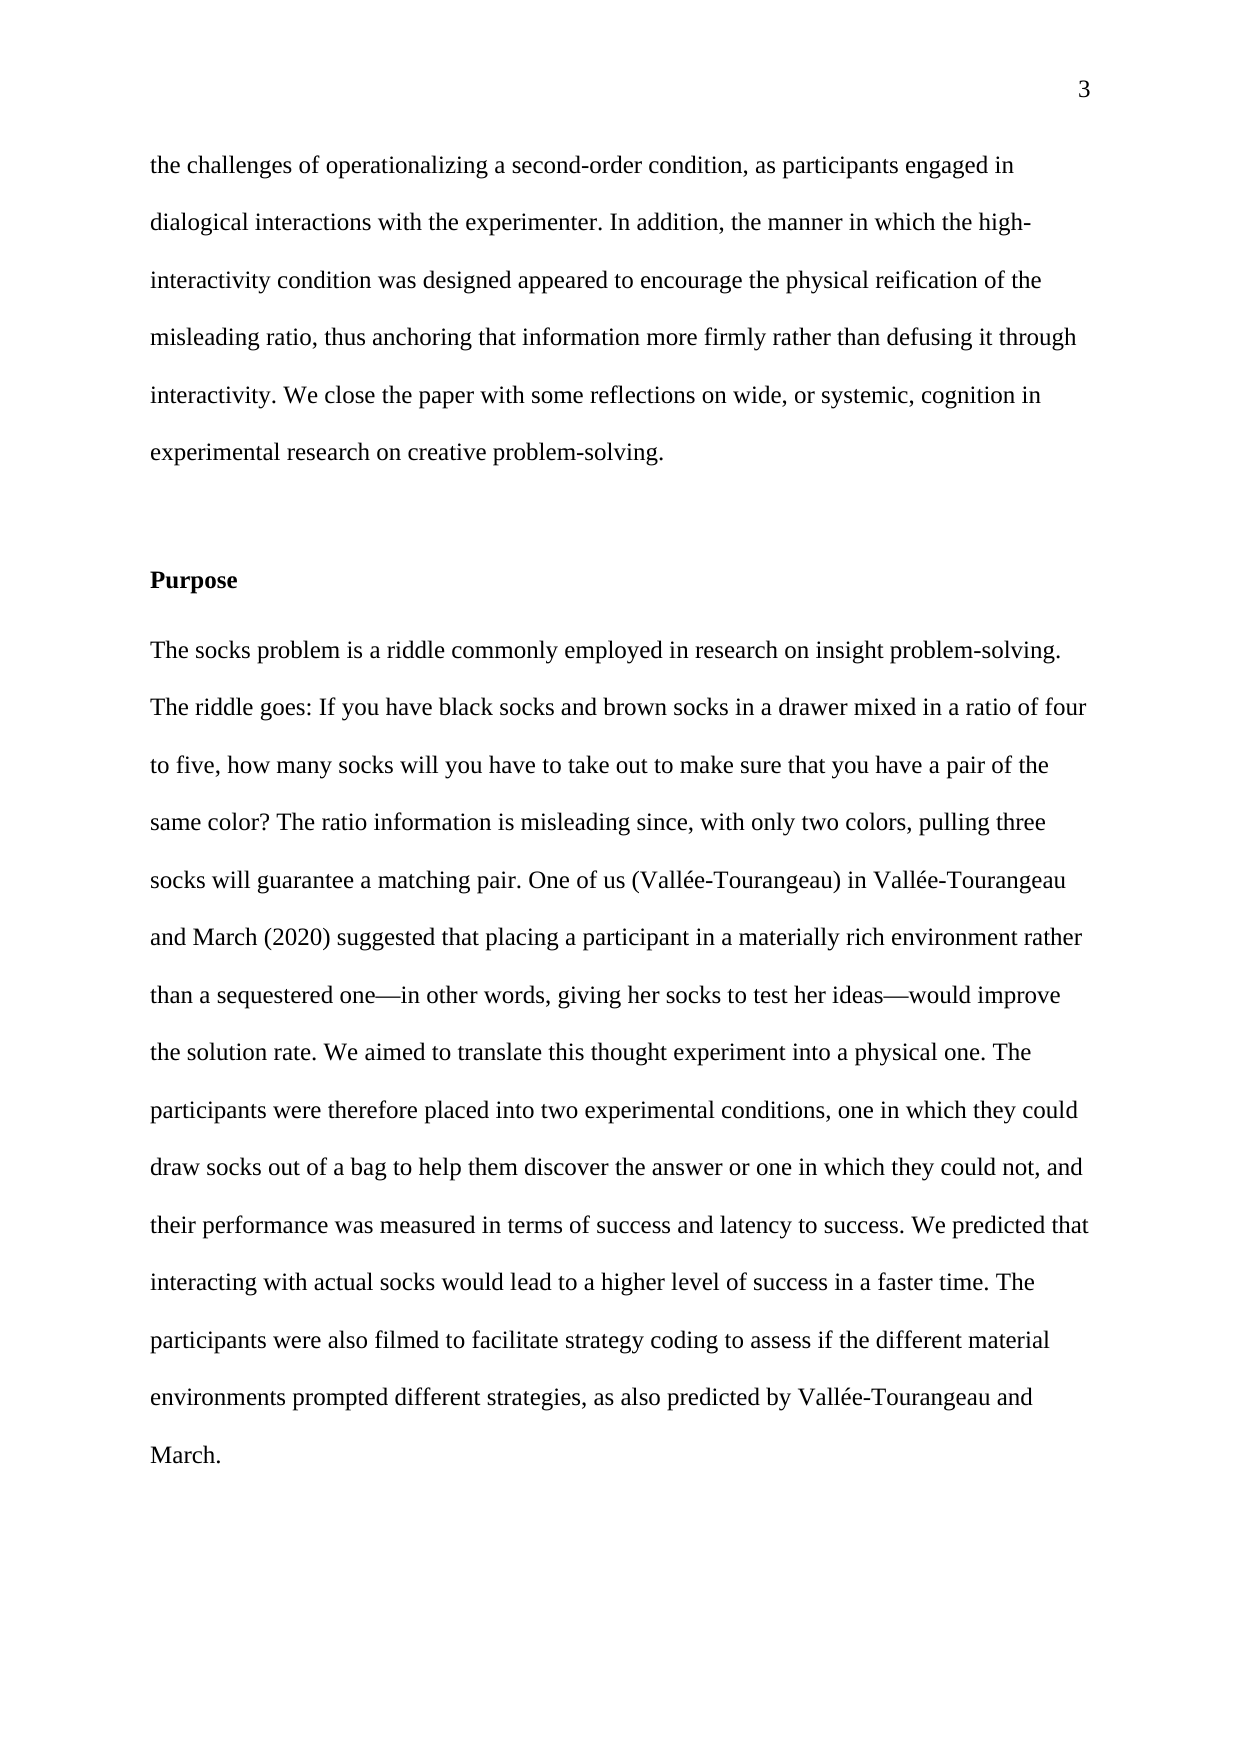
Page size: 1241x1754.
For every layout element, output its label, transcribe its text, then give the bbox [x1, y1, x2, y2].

subtitle Purpose [150, 565, 1090, 594]
text The socks problem is a riddle commonly employed in research on insight problem-solving. The riddle goes: If you have black socks and brown socks in a drawer mixed in a ratio of four to five, how many socks will you have to take out to make sure that you have a pair of the same color? The ratio information is misleading since, with only two colors, pulling three socks will guarantee a matching pair. One of us (Vallée-Tourangeau) in Vallée-Tourangeau and March (2020) suggested that placing a participant in a materially rich environment rather than a sequestered one—in other words, giving her socks to test her ideas—would improve the solution rate. We aimed to translate this thought experiment into a physical one. The participants were therefore placed into two experimental conditions, one in which they could draw socks out of a bag to help them discover the answer or one in which they could not, and their performance was measured in terms of success and latency to success. We predicted that interacting with actual socks would lead to a higher level of success in a faster time. The participants were also filmed to facilitate strategy coding to assess if the different material environments prompted different strategies, as also predicted by Vallée-Tourangeau and March. [150, 635, 1090, 1469]
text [150, 150, 1090, 466]
